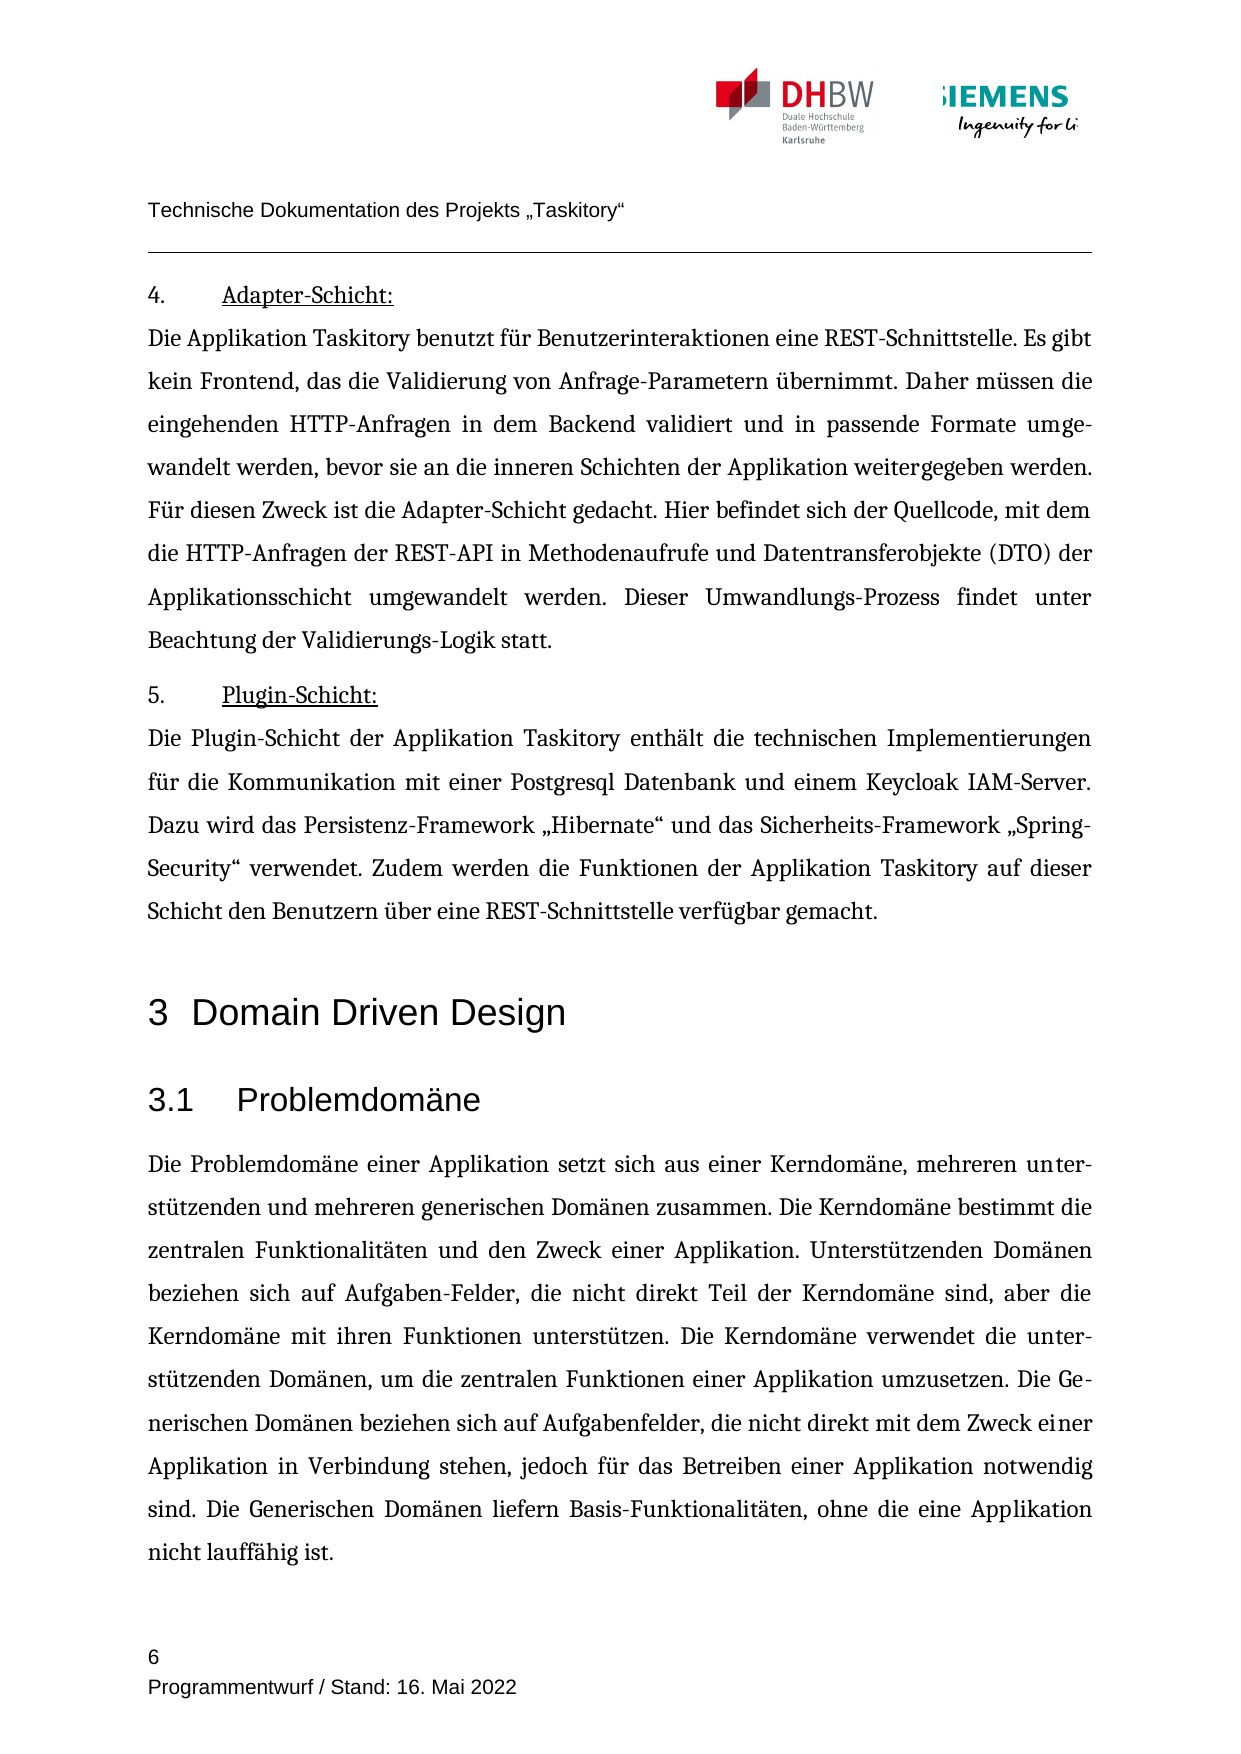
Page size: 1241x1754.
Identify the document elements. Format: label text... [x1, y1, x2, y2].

text Die Problemdomäne einer Applikation setzt sich aus einer Kerndomäne, mehreren unterstützenden und mehreren generischen Domänen zusammen. Die Kerndomäne bestimmt die zentralen Funktionalitäten und den Zweck einer Applikation. Unterstützenden Domänen beziehen sich auf Aufgaben-Felder, die nicht direkt Teil der Kerndomäne sind, aber die Kerndomäne mit ihren Funktionen unterstützen. Die Kerndomäne verwendet die unterstützenden Domänen, um die zentralen Funktionen einer Applikation umzusetzen. Die Generischen Domänen beziehen sich auf Aufgabenfelder, die nicht direkt mit dem Zweck einer Applikation in Verbindung stehen, jedoch für das Betreiben einer Applikation notwendig sind. Die Generischen Domänen liefern Basis-Funktionalitäten, ohne die eine Applikation nicht lauffähig ist. [148, 1150, 1092, 1567]
list Plugin-Schicht: [148, 681, 1092, 710]
text Die Applikation Taskitory benutzt für Benutzerinteraktionen eine REST-Schnittstelle. Es gibt kein Frontend, das die Validierung von Anfrage-Parametern übernimmt. Daher müssen die eingehenden HTTP-Anfragen in dem Backend validiert und in passende Formate umgewandelt werden, bevor sie an die inneren Schichten der Applikation weitergegeben werden. Für diesen Zweck ist die Adapter-Schicht gedacht. Hier befindet sich der Quellcode, mit dem die HTTP-Anfragen der REST-API in Methodenaufrufe und Datentransferobjekte (DTO) der Applikationsschicht umgewandelt werden. Dieser Umwandlungs-Prozess findet unter Beachtung der Validierungs-Logik statt. [148, 324, 1092, 654]
list Adapter-Schicht: [148, 281, 1092, 309]
picture [943, 85, 1078, 138]
subtitle Problemdomäne [148, 1079, 1092, 1118]
subtitle Domain Driven Design [148, 990, 1092, 1033]
text Die Plugin-Schicht der Applikation Taskitory enthält die technischen Implementierungen für die Kommunikation mit einer Postgresql Datenbank und einem Keycloak IAM-Server. Dazu wird das Persistenz-Framework „Hibernate“ und das Sicherheits-Framework „Spring-Security“ verwendet. Zudem werden die Funktionen der Applikation Taskitory auf dieser Schicht den Benutzern über eine REST-Schnittstelle verfügbar gemacht. [148, 724, 1092, 926]
picture [712, 64, 878, 150]
